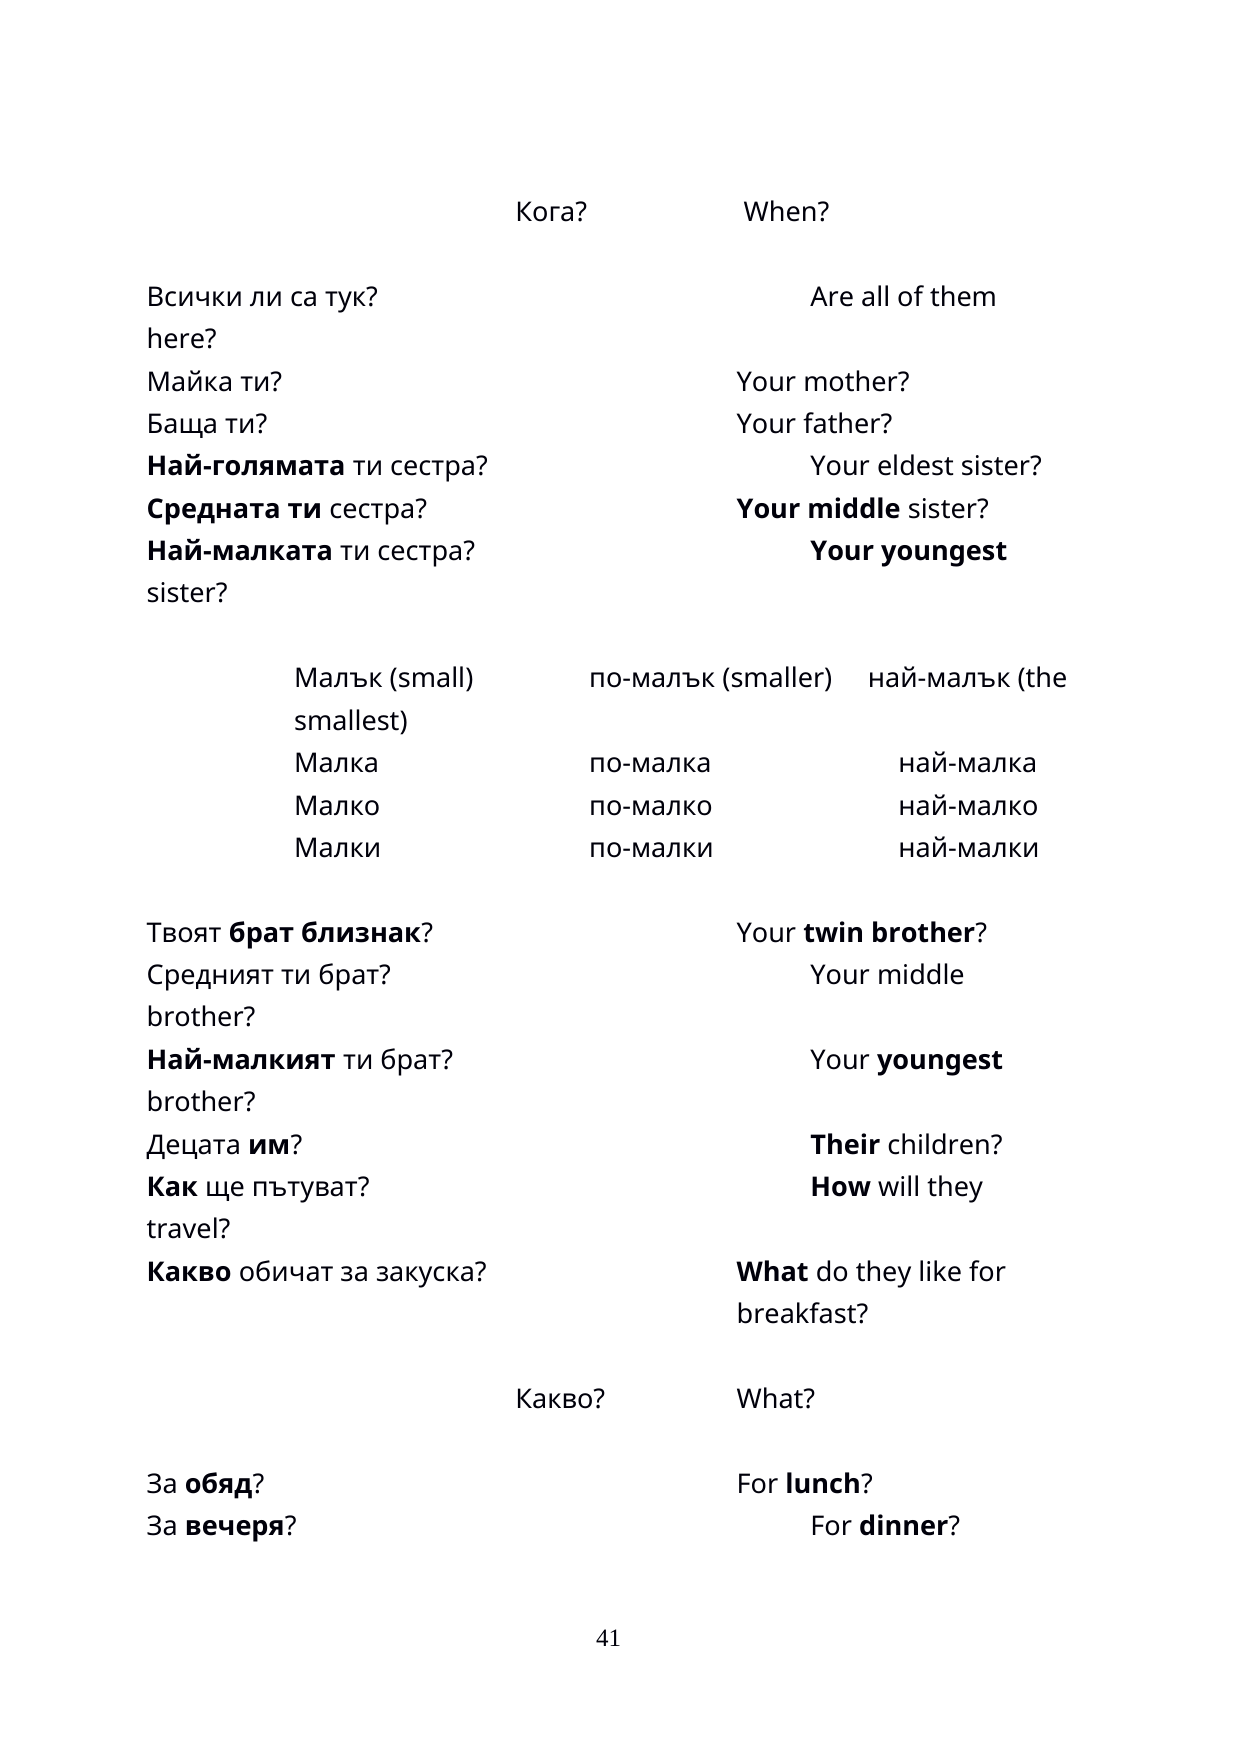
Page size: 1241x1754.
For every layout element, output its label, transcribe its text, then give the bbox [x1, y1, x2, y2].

text За обяд? For lunch? [146, 1464, 1070, 1501]
text Кога? When? [294, 192, 1070, 229]
text Твоят брат близнак? Your twin brother? [146, 913, 1070, 950]
text Най-малкият ти брат? Your youngest brother? [146, 1040, 1070, 1119]
text Майка ти? Your mother? [146, 362, 1070, 399]
text Най-малката ти сестра? Your youngest sister? [146, 532, 1070, 611]
text Всички ли са тук? Are all of them here? [146, 277, 1070, 356]
text Средният ти брат? Your middle brother? [146, 956, 1070, 1035]
text Какво? What? [294, 1379, 1070, 1416]
text Какво обичат за закуска? What do they like for breakfast? [146, 1252, 1070, 1332]
text Баща ти? Your father? [146, 404, 1070, 441]
text Малко по-малко най-малко [146, 786, 1070, 823]
text За вечеря? For dinner? [146, 1507, 1070, 1543]
text Най-голямата ти сестра? Your eldest sister? [146, 447, 1070, 484]
text Малки по-малки най-малки [146, 828, 1070, 865]
text Малка по-малка най-малка [146, 743, 1070, 780]
text Средната ти сестра? Your middle sister? [146, 489, 1070, 526]
text Децата им? Their children? [146, 1125, 1070, 1162]
text Как ще пътуват? How will they travel? [146, 1167, 1070, 1247]
text Малък (small) по-малък (smaller) най-малък (the smallest) [294, 659, 1070, 738]
